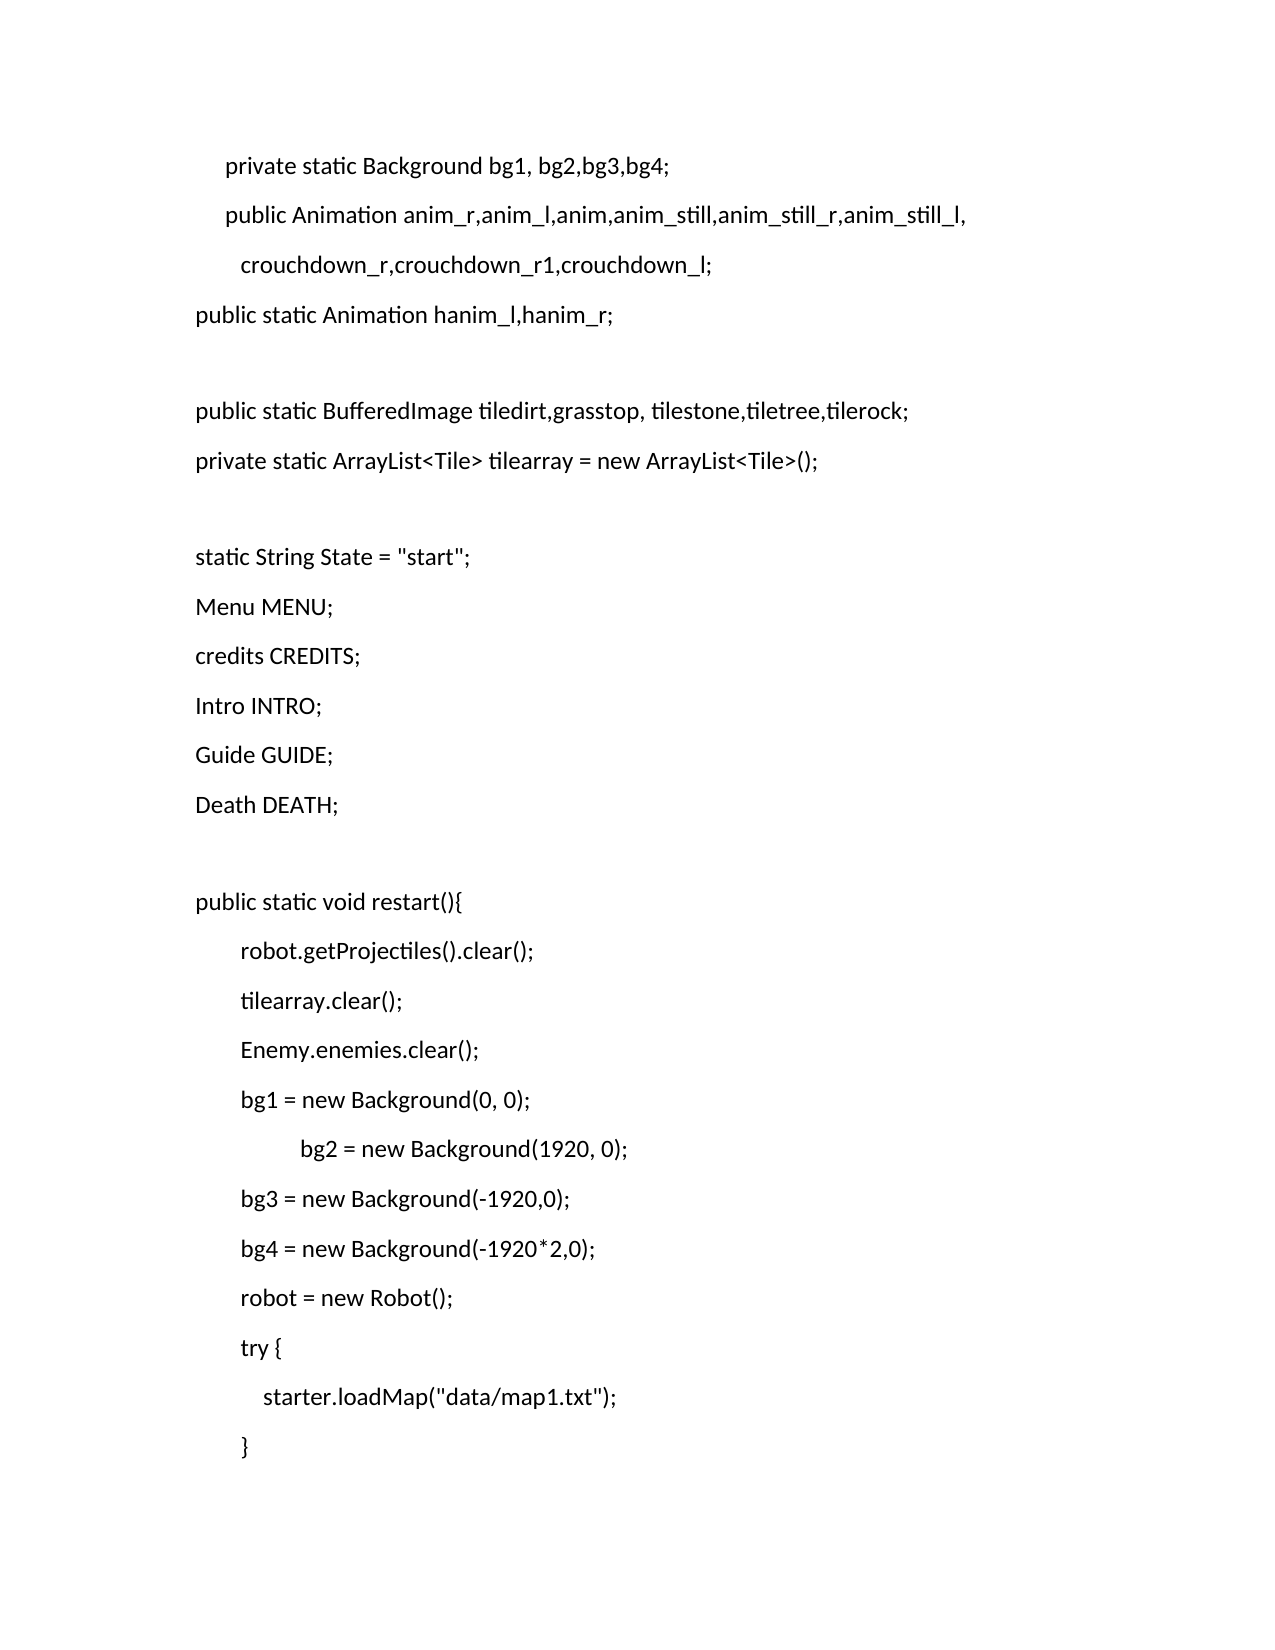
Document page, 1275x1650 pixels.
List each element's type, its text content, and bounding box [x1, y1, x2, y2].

text robot = new Robot(); [150, 1282, 1125, 1313]
text public Animation anim_r,anim_l,anim,anim_still,anim_still_r,anim_still_l, [150, 199, 1125, 230]
text robot.getProjectiles().clear(); [150, 935, 1125, 966]
text crouchdown_r,crouchdown_r1,crouchdown_l; [150, 249, 1125, 280]
text public static void restart(){ [150, 886, 1125, 916]
text private static ArrayList<Tile> tilearray = new ArrayList<Tile>(); [150, 445, 1125, 475]
text public static BufferedImage tiledirt,grasstop, tilestone,tiletree,tilerock; [150, 395, 1125, 426]
text private static Background bg1, bg2,bg3,bg4; [150, 150, 1125, 181]
text bg4 = new Background(-1920*2,0); [150, 1233, 1125, 1263]
text bg3 = new Background(-1920,0); [150, 1183, 1125, 1214]
text tilearray.clear(); [150, 985, 1125, 1015]
text Intro INTRO; [150, 690, 1125, 721]
text Menu MENU; [150, 591, 1125, 621]
text } [150, 1431, 1125, 1462]
text Enemy.enemies.clear(); [150, 1034, 1125, 1065]
text bg2 = new Background(1920, 0); [150, 1133, 1125, 1164]
text bg1 = new Background(0, 0); [150, 1084, 1125, 1114]
text public static Animation hanim_l,hanim_r; [150, 299, 1125, 329]
text starter.loadMap("data/map1.txt"); [150, 1381, 1125, 1412]
text try { [150, 1332, 1125, 1362]
text credits CREDITS; [150, 640, 1125, 671]
text Guide GUIDE; [150, 739, 1125, 770]
text static String State = "start"; [150, 541, 1125, 572]
text Death DEATH; [150, 789, 1125, 820]
